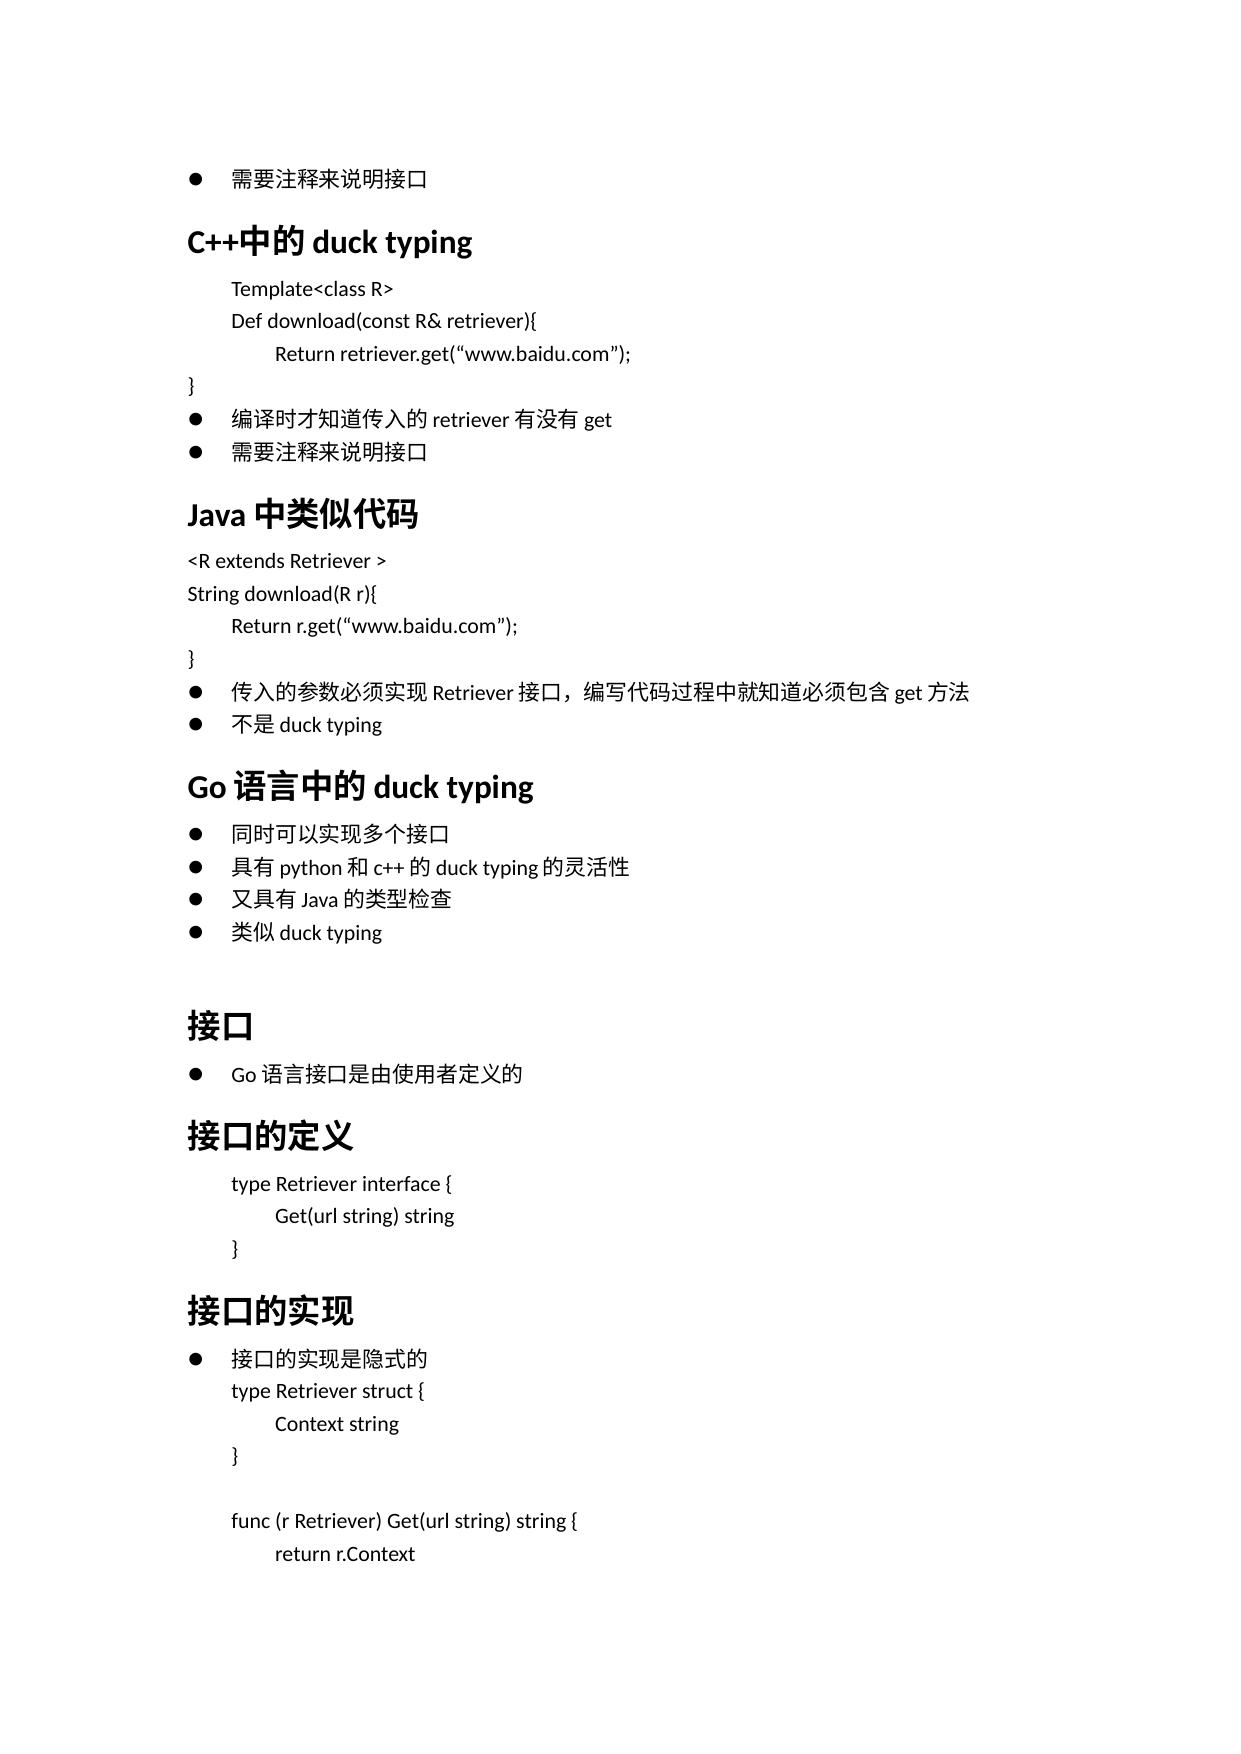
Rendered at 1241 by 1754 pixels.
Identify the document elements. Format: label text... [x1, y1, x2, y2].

text } [231, 1232, 1053, 1264]
list 不是duck typing [187, 707, 1053, 739]
list 接口的实现是隐式的 [187, 1342, 1053, 1374]
list 需要注释来说明接口 [187, 162, 1053, 194]
text type Retriever struct { [231, 1374, 1053, 1407]
text type Retriever interface { [231, 1167, 1053, 1199]
subtitle C++中的duck typing [187, 207, 1053, 272]
subtitle Java中类似代码 [187, 479, 1053, 544]
subtitle Go语言中的duck typing [187, 752, 1053, 817]
list 又具有Java的类型检查 [187, 882, 1053, 914]
text String download(R r){ [187, 577, 1053, 609]
subtitle 接口的定义 [187, 1102, 1053, 1167]
text } [231, 1439, 1053, 1472]
text <R extends Retriever > [187, 544, 1053, 577]
text Return r.get(“www.baidu.com”); [187, 609, 1053, 642]
list 需要注释来说明接口 [187, 434, 1053, 467]
text Context string [231, 1407, 1053, 1439]
text return r.Context [231, 1537, 1053, 1569]
text } [187, 642, 1053, 674]
text } [187, 369, 1053, 402]
list 同时可以实现多个接口 [187, 817, 1053, 849]
text Template<class R> [187, 272, 1053, 304]
text Def download(const R& retriever){ [187, 304, 1053, 337]
list 类似duck typing [187, 914, 1053, 947]
subtitle 接口 [187, 992, 1053, 1057]
list 具有python和c++ 的duck typing的灵活性 [187, 849, 1053, 882]
list 编译时才知道传入的retriever有没有get [187, 402, 1053, 434]
text Return retriever.get(“www.baidu.com”); [187, 337, 1053, 369]
text func (r Retriever) Get(url string) string { [231, 1504, 1053, 1537]
subtitle 接口的实现 [187, 1277, 1053, 1342]
text Get(url string) string [231, 1199, 1053, 1232]
list Go语言接口是由使用者定义的 [187, 1057, 1053, 1089]
list 传入的参数必须实现Retriever接口，编写代码过程中就知道必须包含get方法 [187, 674, 1053, 707]
